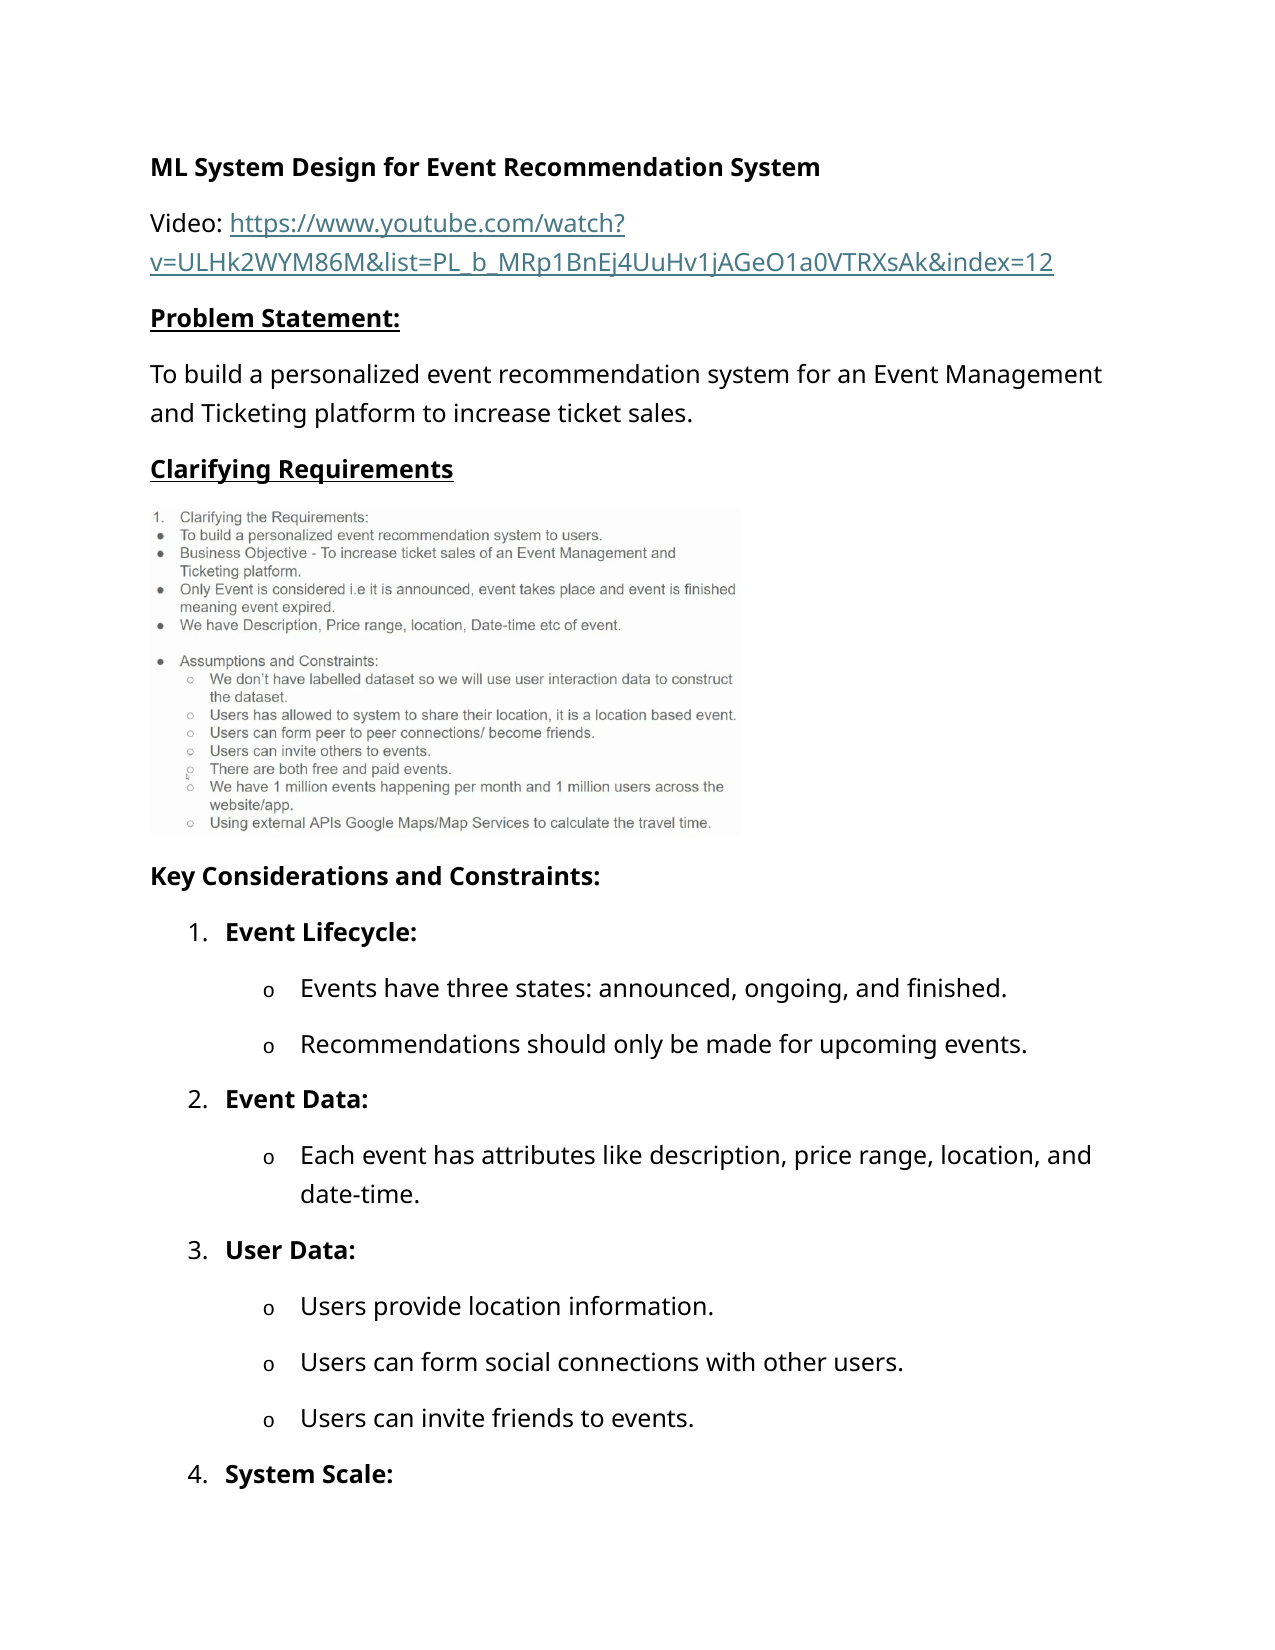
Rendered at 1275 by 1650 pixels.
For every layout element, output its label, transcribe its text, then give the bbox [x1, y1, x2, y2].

text Clarifying Requirements [150, 452, 1125, 486]
text Video: https://www.youtube.com/watch?v=ULHk2WYM86M&list=PL_b_MRp1BnEj4UuHv1jAGeO1a0VTRXsAk&index=12 [150, 206, 1125, 279]
text ML System Design for Event Recommendation System [150, 150, 1125, 184]
text Key Considerations and Constraints: [150, 859, 1125, 893]
text Problem Statement: [150, 301, 1125, 335]
list Events have three states: announced, ongoing, and finished. [262, 970, 1125, 1004]
list Users can form social connections with other users. [262, 1344, 1125, 1379]
list Event Lifecycle: [187, 914, 1125, 949]
list Each event has attributes like description, price range, location, and date-time. [262, 1138, 1125, 1211]
text To build a personalized event recommendation system for an Event Management and Ticketing platform to increase ticket sales. [150, 357, 1125, 430]
list System Scale: [187, 1456, 1125, 1490]
list User Data: [187, 1233, 1125, 1267]
list Recommendations should only be made for upcoming events. [262, 1026, 1125, 1060]
list Users can invite friends to events. [262, 1400, 1125, 1434]
list Users provide location information. [262, 1289, 1125, 1323]
picture [150, 507, 742, 837]
list Event Data: [187, 1082, 1125, 1116]
